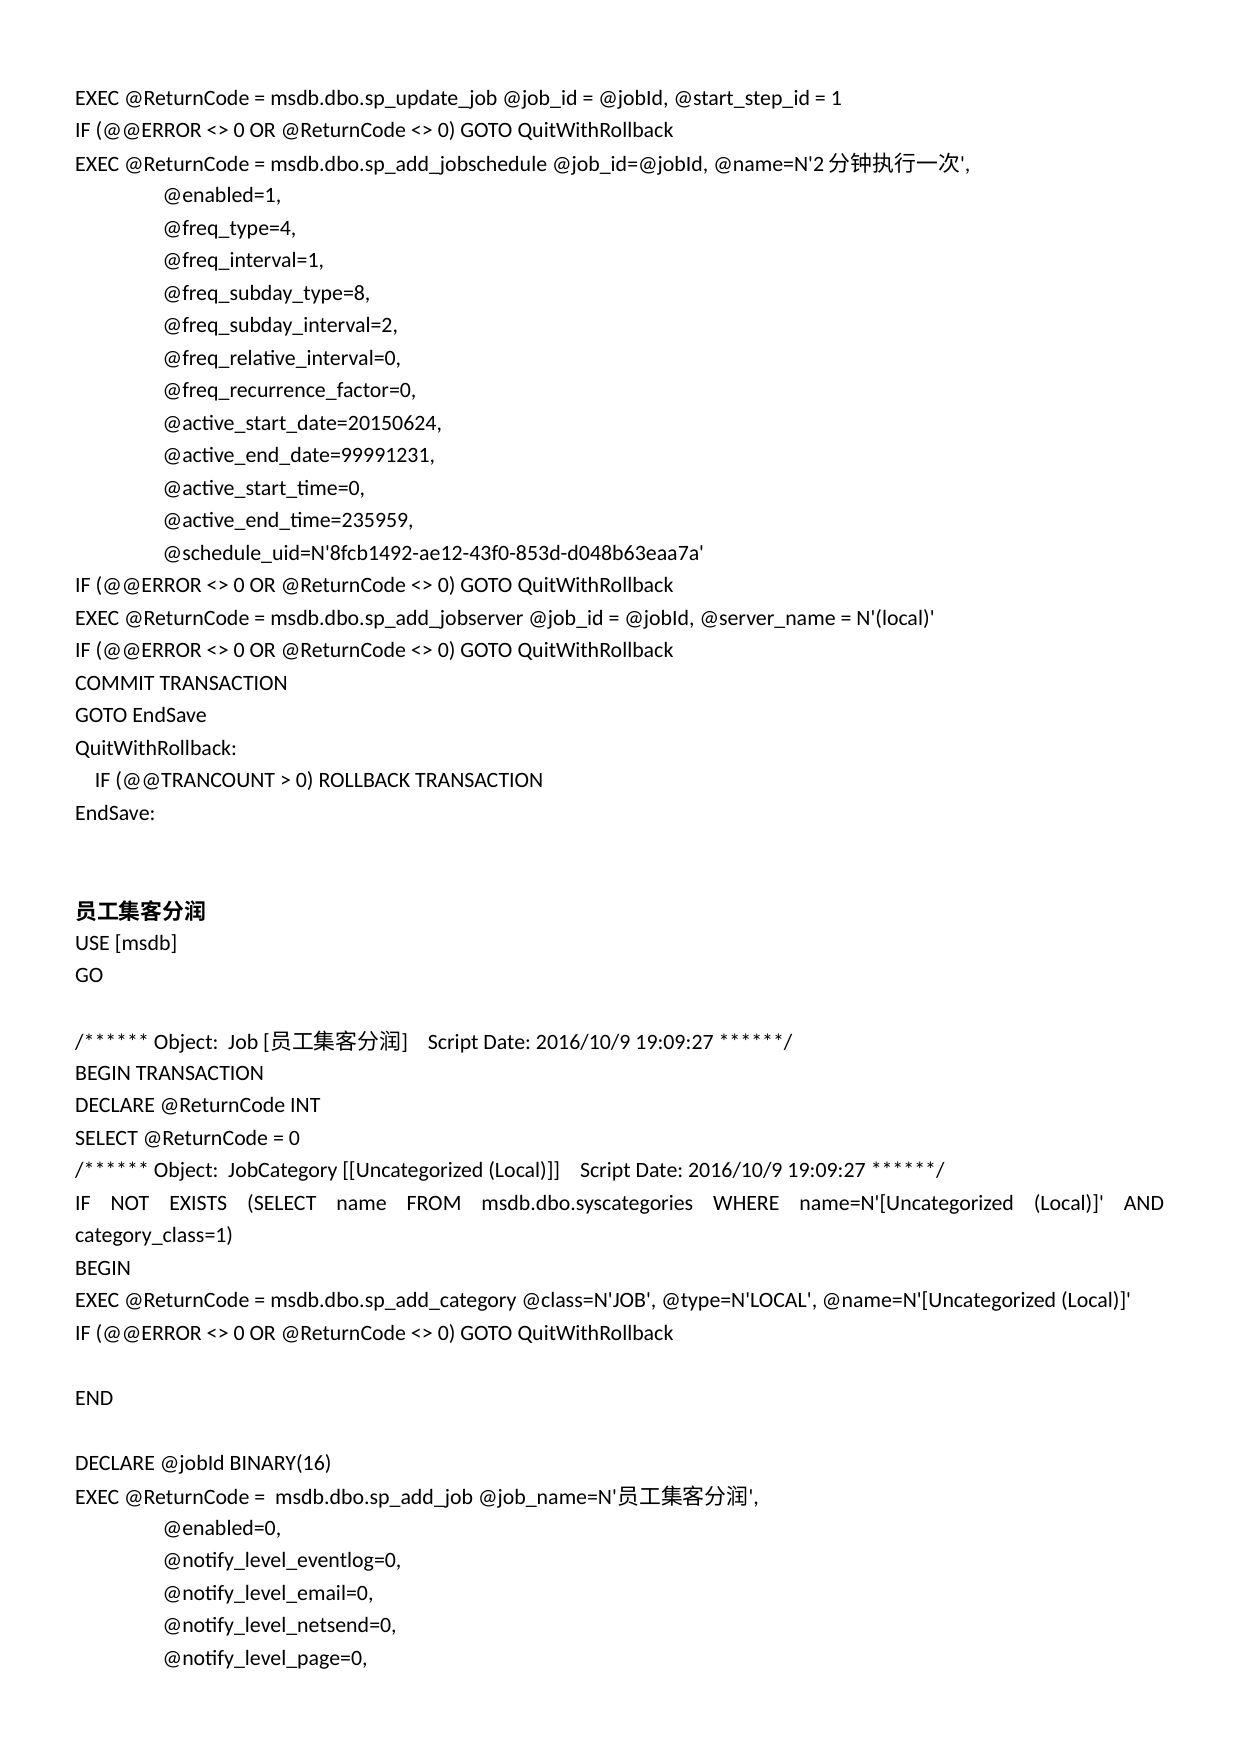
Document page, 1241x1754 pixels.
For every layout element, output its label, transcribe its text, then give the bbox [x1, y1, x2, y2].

text EndSave: [75, 796, 1165, 828]
text @freq_recurrence_factor=0, [75, 373, 1165, 406]
text EXEC @ReturnCode = msdb.dbo.sp_add_jobschedule @job_id=@jobId, @name=N'2分钟执行一次', [75, 146, 1165, 178]
text @freq_subday_interval=2, [75, 308, 1165, 341]
text BEGIN [75, 1251, 1165, 1283]
text USE [msdb] [75, 926, 1165, 958]
text IF NOT EXISTS (SELECT name FROM msdb.dbo.syscategories WHERE name=N'[Uncategorized (Local)]' AND category_class=1) [75, 1186, 1165, 1251]
text @active_end_time=235959, [75, 503, 1165, 536]
text IF (@@ERROR <> 0 OR @ReturnCode <> 0) GOTO QuitWithRollback [75, 1316, 1165, 1348]
text @freq_interval=1, [75, 243, 1165, 276]
text SELECT @ReturnCode = 0 [75, 1121, 1165, 1153]
text /****** Object: Job [员工集客分润] Script Date: 2016/10/9 19:09:27 ******/ [75, 1023, 1165, 1056]
text QuitWithRollback: [75, 731, 1165, 763]
text GOTO EndSave [75, 698, 1165, 731]
text @notify_level_email=0, [75, 1576, 1165, 1608]
text EXEC @ReturnCode = msdb.dbo.sp_add_job @job_name=N'员工集客分润', [75, 1478, 1165, 1511]
text COMMIT TRANSACTION [75, 666, 1165, 698]
text @active_start_date=20150624, [75, 406, 1165, 438]
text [75, 113, 1165, 146]
text @notify_level_page=0, [75, 1641, 1165, 1673]
text @freq_type=4, [75, 211, 1165, 243]
text @notify_level_eventlog=0, [75, 1543, 1165, 1576]
text 员工集客分润 [75, 893, 1165, 926]
text EXEC @ReturnCode = msdb.dbo.sp_add_category @class=N'JOB', @type=N'LOCAL', @name=N'[Uncategorized (Local)]' [75, 1283, 1165, 1316]
text @schedule_uid=N'8fcb1492-ae12-43f0-853d-d048b63eaa7a' [75, 536, 1165, 568]
text GO [75, 958, 1165, 991]
text IF (@@TRANCOUNT > 0) ROLLBACK TRANSACTION [75, 763, 1165, 796]
text EXEC @ReturnCode = msdb.dbo.sp_add_jobserver @job_id = @jobId, @server_name = N'(local)' [75, 601, 1165, 633]
text /****** Object: JobCategory [[Uncategorized (Local)]] Script Date: 2016/10/9 19:09:27 ******/ [75, 1153, 1165, 1186]
text @active_start_time=0, [75, 471, 1165, 503]
text IF (@@ERROR <> 0 OR @ReturnCode <> 0) GOTO QuitWithRollback [75, 633, 1165, 666]
text DECLARE @jobId BINARY(16) [75, 1446, 1165, 1478]
text @active_end_date=99991231, [75, 438, 1165, 471]
text IF (@@ERROR <> 0 OR @ReturnCode <> 0) GOTO QuitWithRollback [75, 568, 1165, 601]
text BEGIN TRANSACTION [75, 1056, 1165, 1088]
text @freq_subday_type=8, [75, 276, 1165, 308]
text EXEC @ReturnCode = msdb.dbo.sp_update_job @job_id = @jobId, @start_step_id = 1 [75, 81, 1165, 113]
text @notify_level_netsend=0, [75, 1608, 1165, 1641]
text @freq_relative_interval=0, [75, 341, 1165, 373]
text @enabled=1, [75, 178, 1165, 211]
text END [75, 1381, 1165, 1413]
text @enabled=0, [75, 1511, 1165, 1543]
text DECLARE @ReturnCode INT [75, 1088, 1165, 1121]
